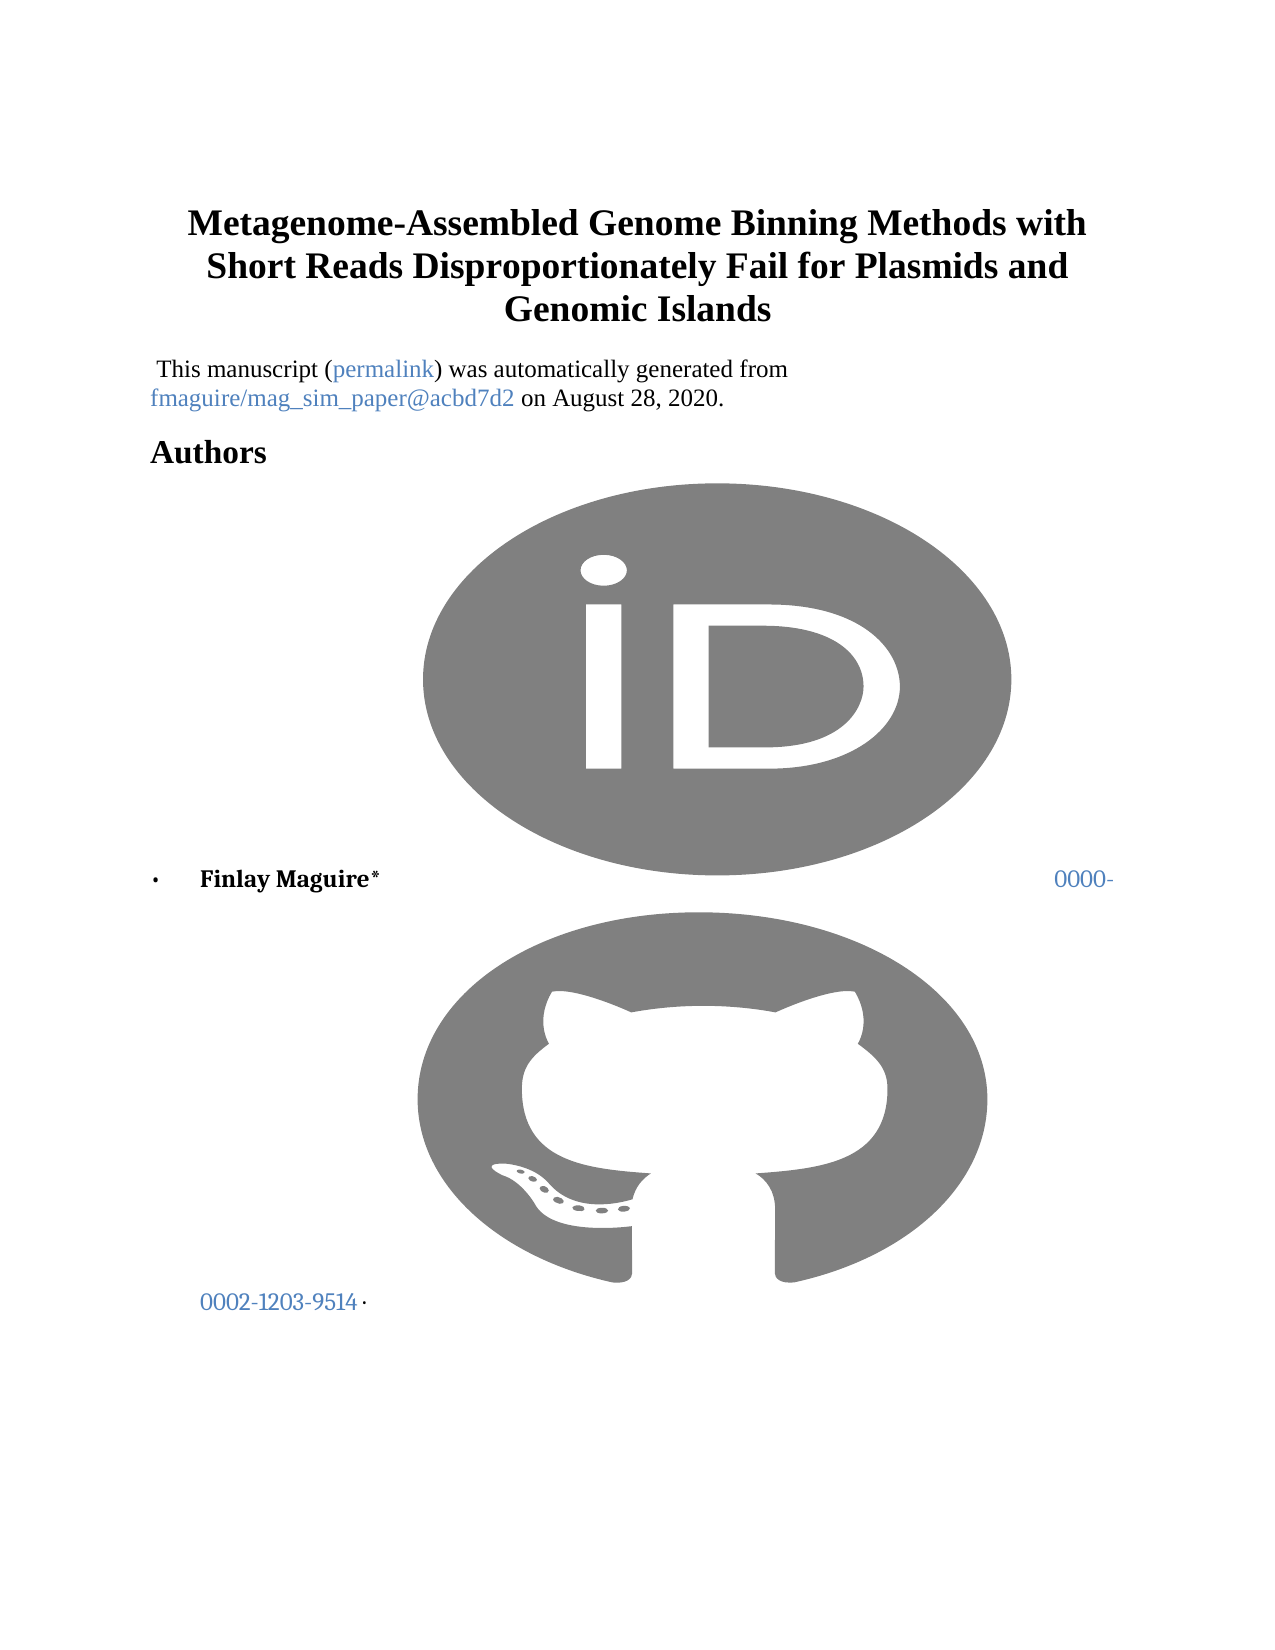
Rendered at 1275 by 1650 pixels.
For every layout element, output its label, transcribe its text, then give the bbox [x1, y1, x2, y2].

text This manuscript (permalink) was automatically generated from fmaguire/mag_sim_paper@acbd7d2 on August 28, 2020. [150, 354, 1125, 412]
subtitle Authors [150, 433, 1125, 471]
title Metagenome-Assembled Genome Binning Methods with Short Reads Disproportionately Fail for Plasmids and Genomic Islands [150, 200, 1125, 329]
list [150, 471, 1125, 1317]
